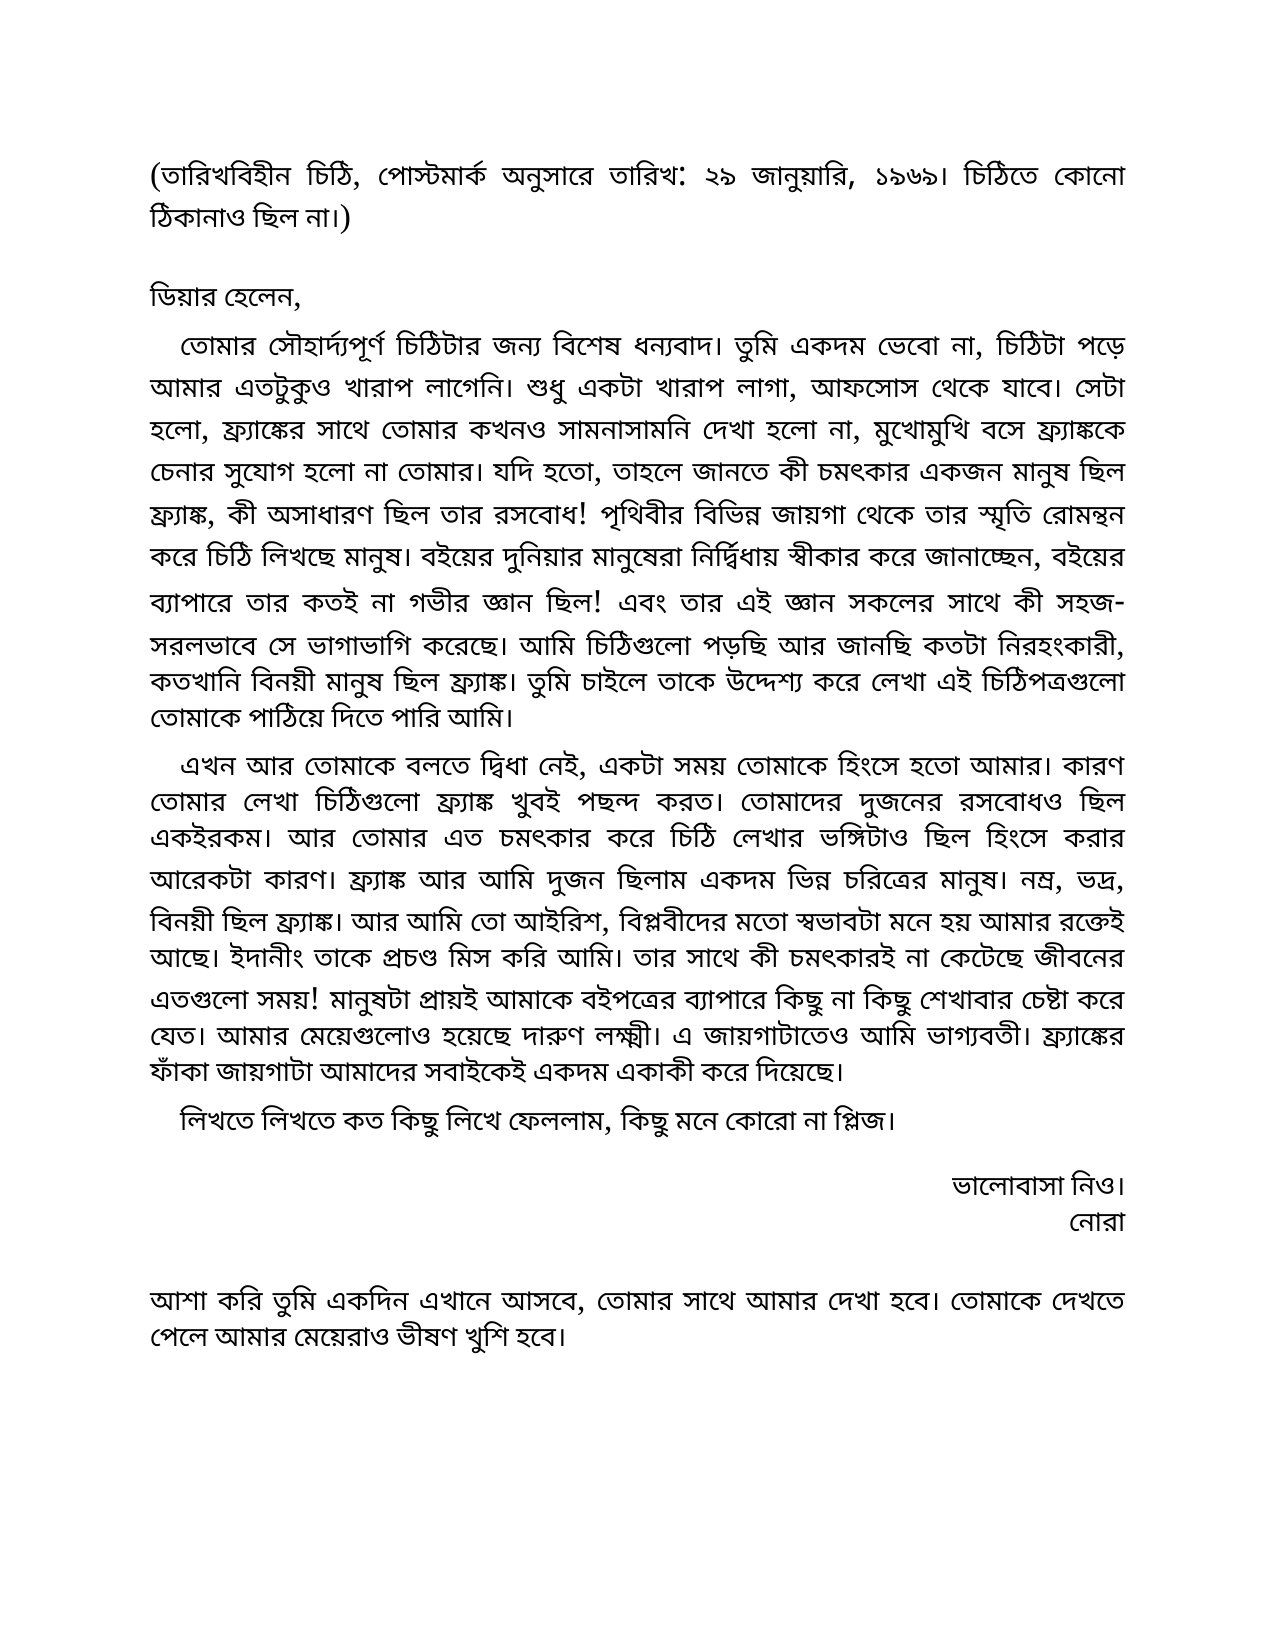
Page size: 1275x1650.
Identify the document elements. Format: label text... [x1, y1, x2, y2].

text তোমার সৌহার্দ্যপূর্ণ চিঠিটার জন্য বিশেষ ধন্যবাদ। তুমি একদম ভেবো না, চিঠিটা পড়ে আমার এতটুকুও খারাপ লাগেনি। শুধু একটা খারাপ লাগা, আফসোস থেকে যাবে। সেটা হলো, ফ্র্যাঙ্কের সাথে তোমার কখনও সামনাসামনি দেখা হলো না, মুখোমুখি বসে ফ্র্যাঙ্ককে চেনার সুযোগ হলো না তোমার। যদি হতো, তাহলে জানতে কী চমৎকার একজন মানুষ ছিল ফ্র্যাঙ্ক, কী অসাধারণ ছিল তার রসবোধ! পৃথিবীর বিভিন্ন জায়গা থেকে তার স্মৃতি রোমন্থন করে চিঠি লিখছে মানুষ। বইয়ের দুনিয়ার মানুষেরা নির্দ্বিধায় স্বীকার করে জানাচ্ছেন, বইয়ের ব্যাপারে তার কতই না গভীর জ্ঞান ছিল! এবং তার এই জ্ঞান সকলের সাথে কী সহজ-সরলভাবে সে ভাগাভাগি করেছে। আমি চিঠিগুলো পড়ছি আর জানছি কতটা নিরহংকারী, কতখানি বিনয়ী মানুষ ছিল ফ্র্যাঙ্ক। তুমি চাইলে তাকে উদ্দেশ্য করে লেখা এই চিঠিপত্রগুলো তোমাকে পাঠিয়ে দিতে পারি আমি। [150, 324, 1125, 738]
text আশা করি তুমি একদিন এখানে আসবে, তোমার সাথে আমার দেখা হবে। তোমাকে দেখতে পেলে আমার মেয়েরাও ভীষণ খুশি হবে। [150, 1279, 1125, 1357]
text ডিয়ার হেলেন, [150, 276, 1125, 318]
text ভালোবাসা নিও। [150, 1170, 1125, 1206]
text লিখতে লিখতে কত কিছু লিখে ফেললাম, কিছু মনে কোরো না প্লিজ। [150, 1099, 1125, 1141]
text নোরা [150, 1206, 1125, 1242]
text (তারিখবিহীন চিঠি, পোস্টমার্ক অনুসারে তারিখ: ২৯ জানুয়ারি, ১৯৬৯। চিঠিতে কোনো ঠিকানাও ছিল না।) [150, 150, 1125, 239]
text এখন আর তোমাকে বলতে দ্বিধা নেই, একটা সময় তোমাকে হিংসে হতো আমার। কারণ তোমার লেখা চিঠিগুলো ফ্র্যাঙ্ক খুবই পছন্দ করত। তোমাদের দুজনের রসবোধও ছিল একইরকম। আর তোমার এত চমৎকার করে চিঠি লেখার ভঙ্গিটাও ছিল হিংসে করার আরেকটা কারণ। ফ্র্যাঙ্ক আর আমি দুজন ছিলাম একদম ভিন্ন চরিত্রের মানুষ। নম্র, ভদ্র, বিনয়ী ছিল ফ্র্যাঙ্ক। আর আমি তো আইরিশ, বিপ্লবীদের মতো স্বভাবটা মনে হয় আমার রক্তেই আছে। ইদানীং তাকে প্রচণ্ড মিস করি আমি। তার সাথে কী চমৎকারই না কেটেছে জীবনের এতগুলো সময়! মানুষটা প্রায়ই আমাকে বইপত্রের ব্যাপারে কিছু না কিছু শেখাবার চেষ্টা করে যেত। আমার মেয়েগুলোও হয়েছে দারুণ লক্ষ্মী। এ জায়গাটাতেও আমি ভাগ্যবতী। ফ্র্যাঙ্কের ফাঁকা জায়গাটা আমাদের সবাইকেই একদম একাকী করে দিয়েছে। [150, 744, 1125, 1093]
